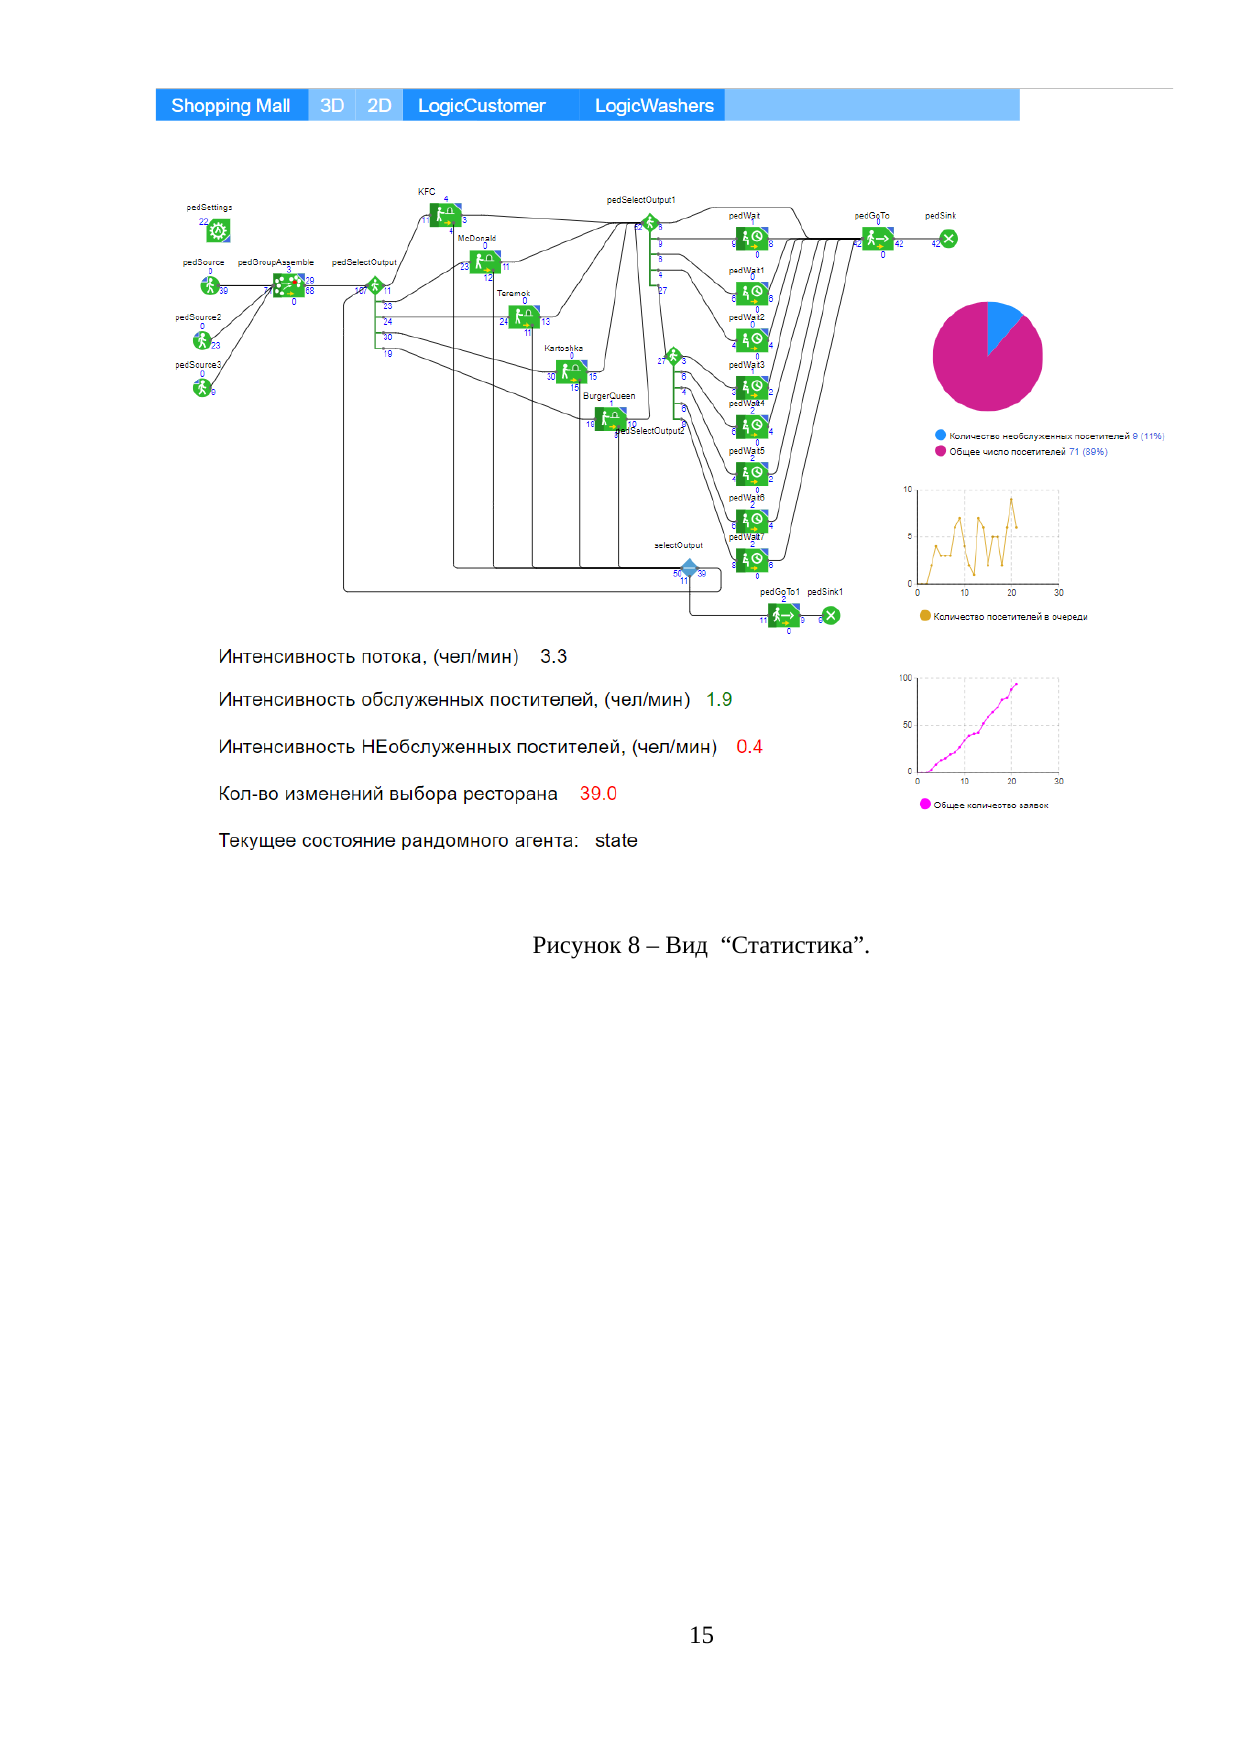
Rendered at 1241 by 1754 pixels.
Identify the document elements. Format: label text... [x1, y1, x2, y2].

picture [155, 88, 1174, 903]
text Рисунок 8 – Вид “Статистика”. [148, 930, 1181, 958]
